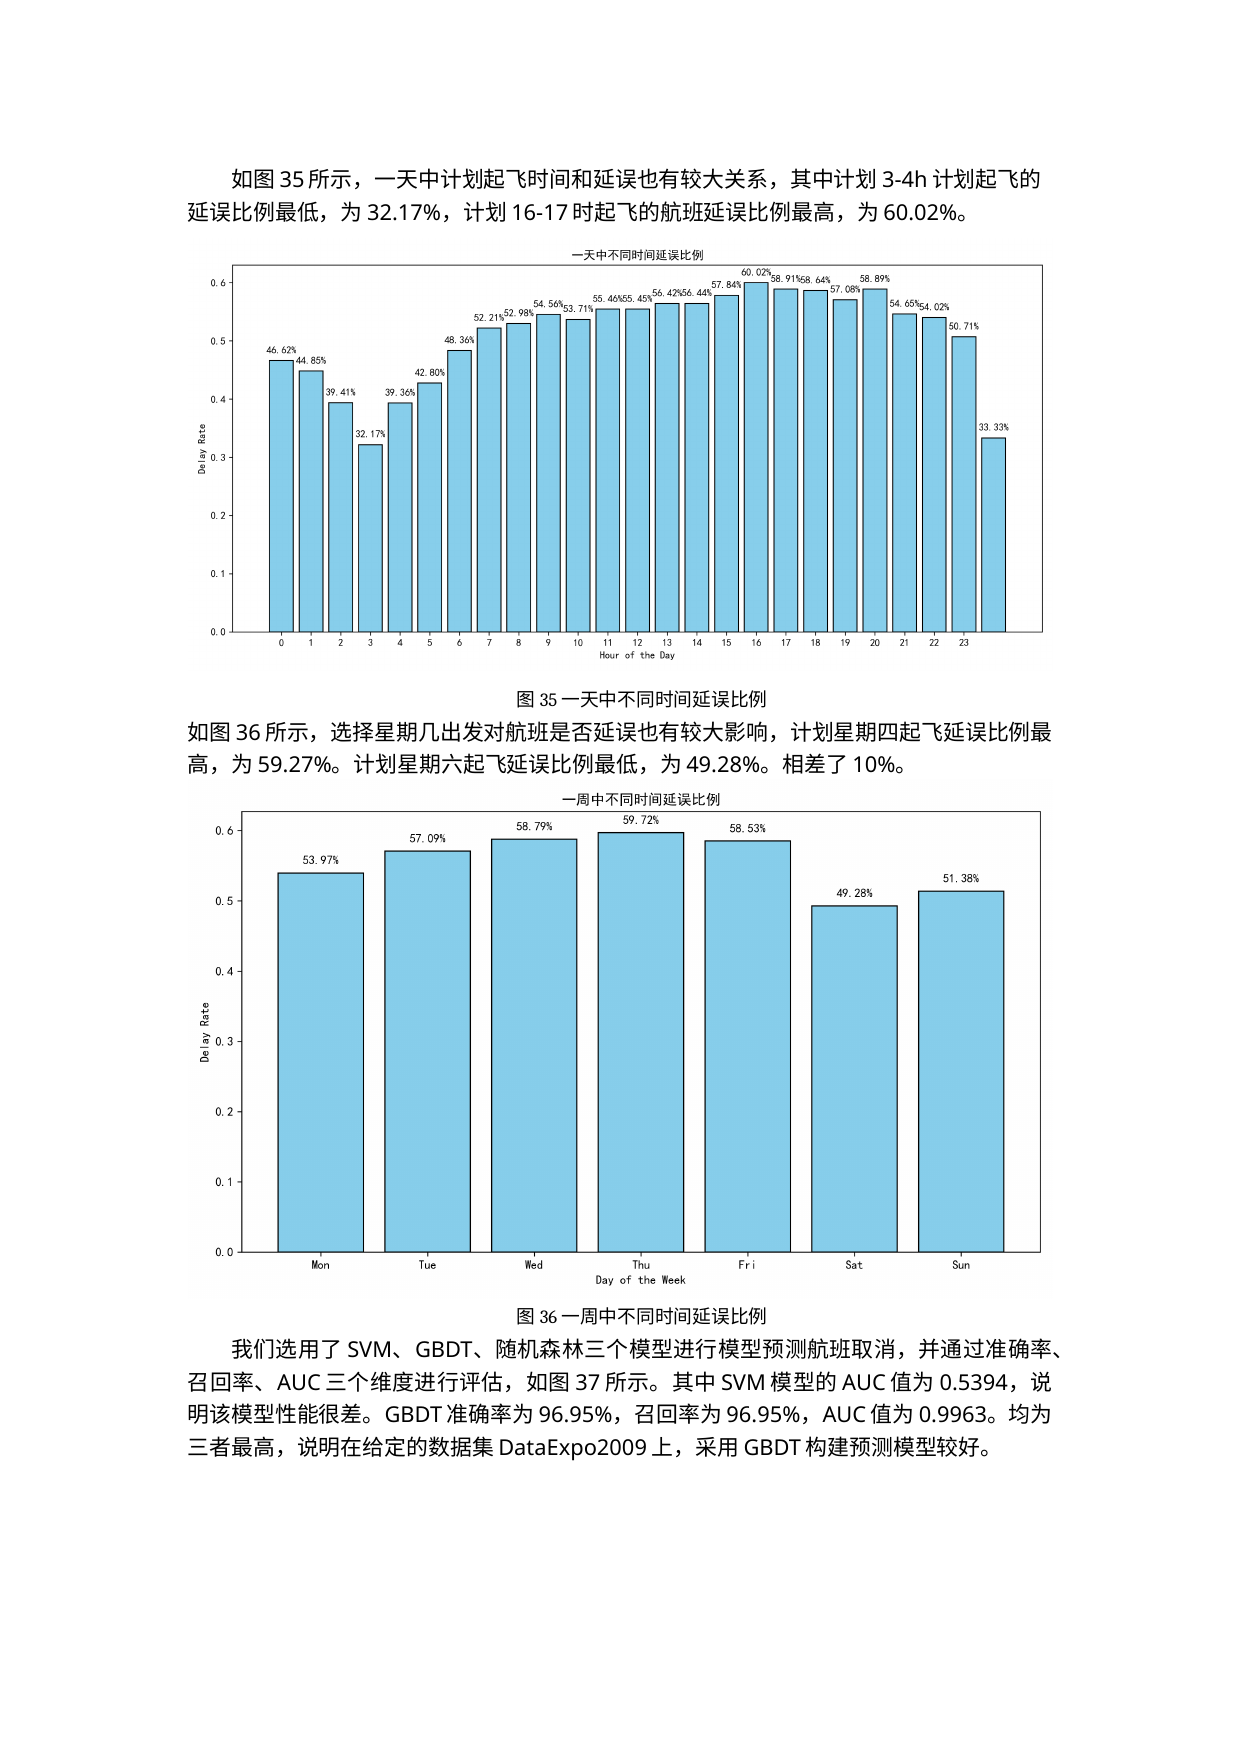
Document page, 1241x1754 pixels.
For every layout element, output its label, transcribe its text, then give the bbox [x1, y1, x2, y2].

text 如图35所示，一天中计划起飞时间和延误也有较大关系，其中计划3-4h计划起飞的延误比例最低，为32.17%，计划16-17时起飞的航班延误比例最高，为60.02%。 [187, 162, 1053, 227]
text 图 35 一天中不同时间延误比例 [187, 682, 1053, 714]
text 如图36所示，选择星期几出发对航班是否延误也有较大影响，计划星期四起飞延误比例最高，为59.27%。计划星期六起飞延误比例最低，为49.28%。相差了10%。 [187, 714, 1053, 779]
picture [187, 238, 1053, 671]
picture [187, 779, 1053, 1299]
text 图 36 一周中不同时间延误比例 [187, 1299, 1053, 1332]
text 我们选用了SVM、GBDT、随机森林三个模型进行模型预测航班取消，并通过准确率、召回率、AUC三个维度进行评估，如图37所示。其中SVM模型的AUC值为0.5394，说明该模型性能很差。GBDT准确率为96.95%，召回率为96.95%，AUC值为0.9963。均为三者最高，说明在给定的数据集DataExpo2009上，采用GBDT构建预测模型较好。 [187, 1332, 1053, 1462]
